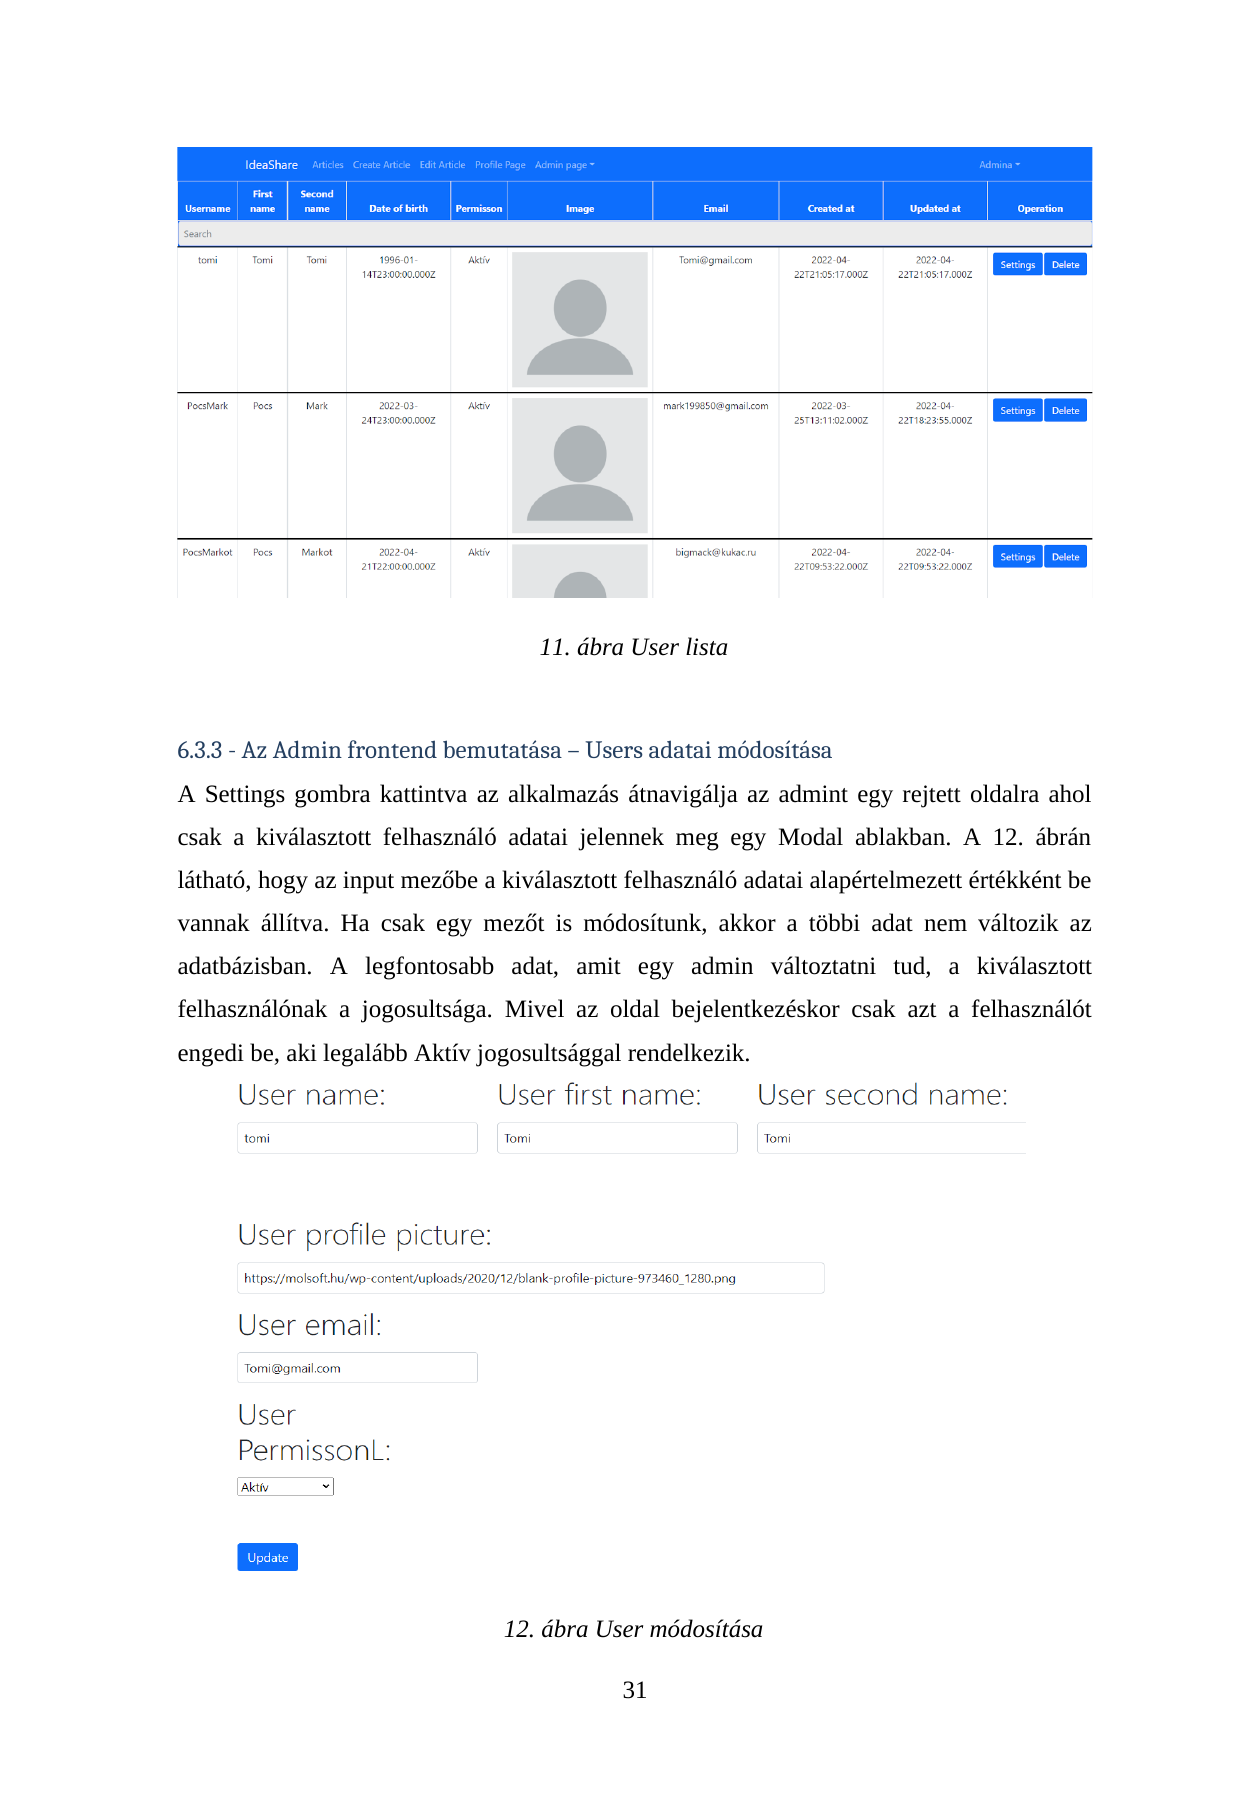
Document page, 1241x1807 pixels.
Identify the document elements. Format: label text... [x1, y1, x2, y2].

picture [232, 1081, 1026, 1571]
text A Settings gombra kattintva az alkalmazás átnavigálja az admint egy rejtett oldalra ahol csak a kiválasztott felhasználó adatai jelennek meg egy Modal ablakban. A 12. ábrán látható, hogy az input mezőbe a kiválasztott felhasználó adatai alapértelmezett értékként be vannak állítva. Ha csak egy mezőt is módosítunk, akkor a többi adat nem változik az adatbázisban. A legfontosabb adat, amit egy admin változtatni tud, a kiválasztott felhasználónak a jogosultsága. Mivel az oldal bejelentkezéskor csak azt a felhasználót engedi be, aki legalább Aktív jogosultsággal rendelkezik. [177, 779, 1092, 1066]
picture [177, 147, 1093, 598]
text 6.3.3 - Az Admin frontend bemutatása – Users adatai módosítása [177, 736, 1092, 764]
